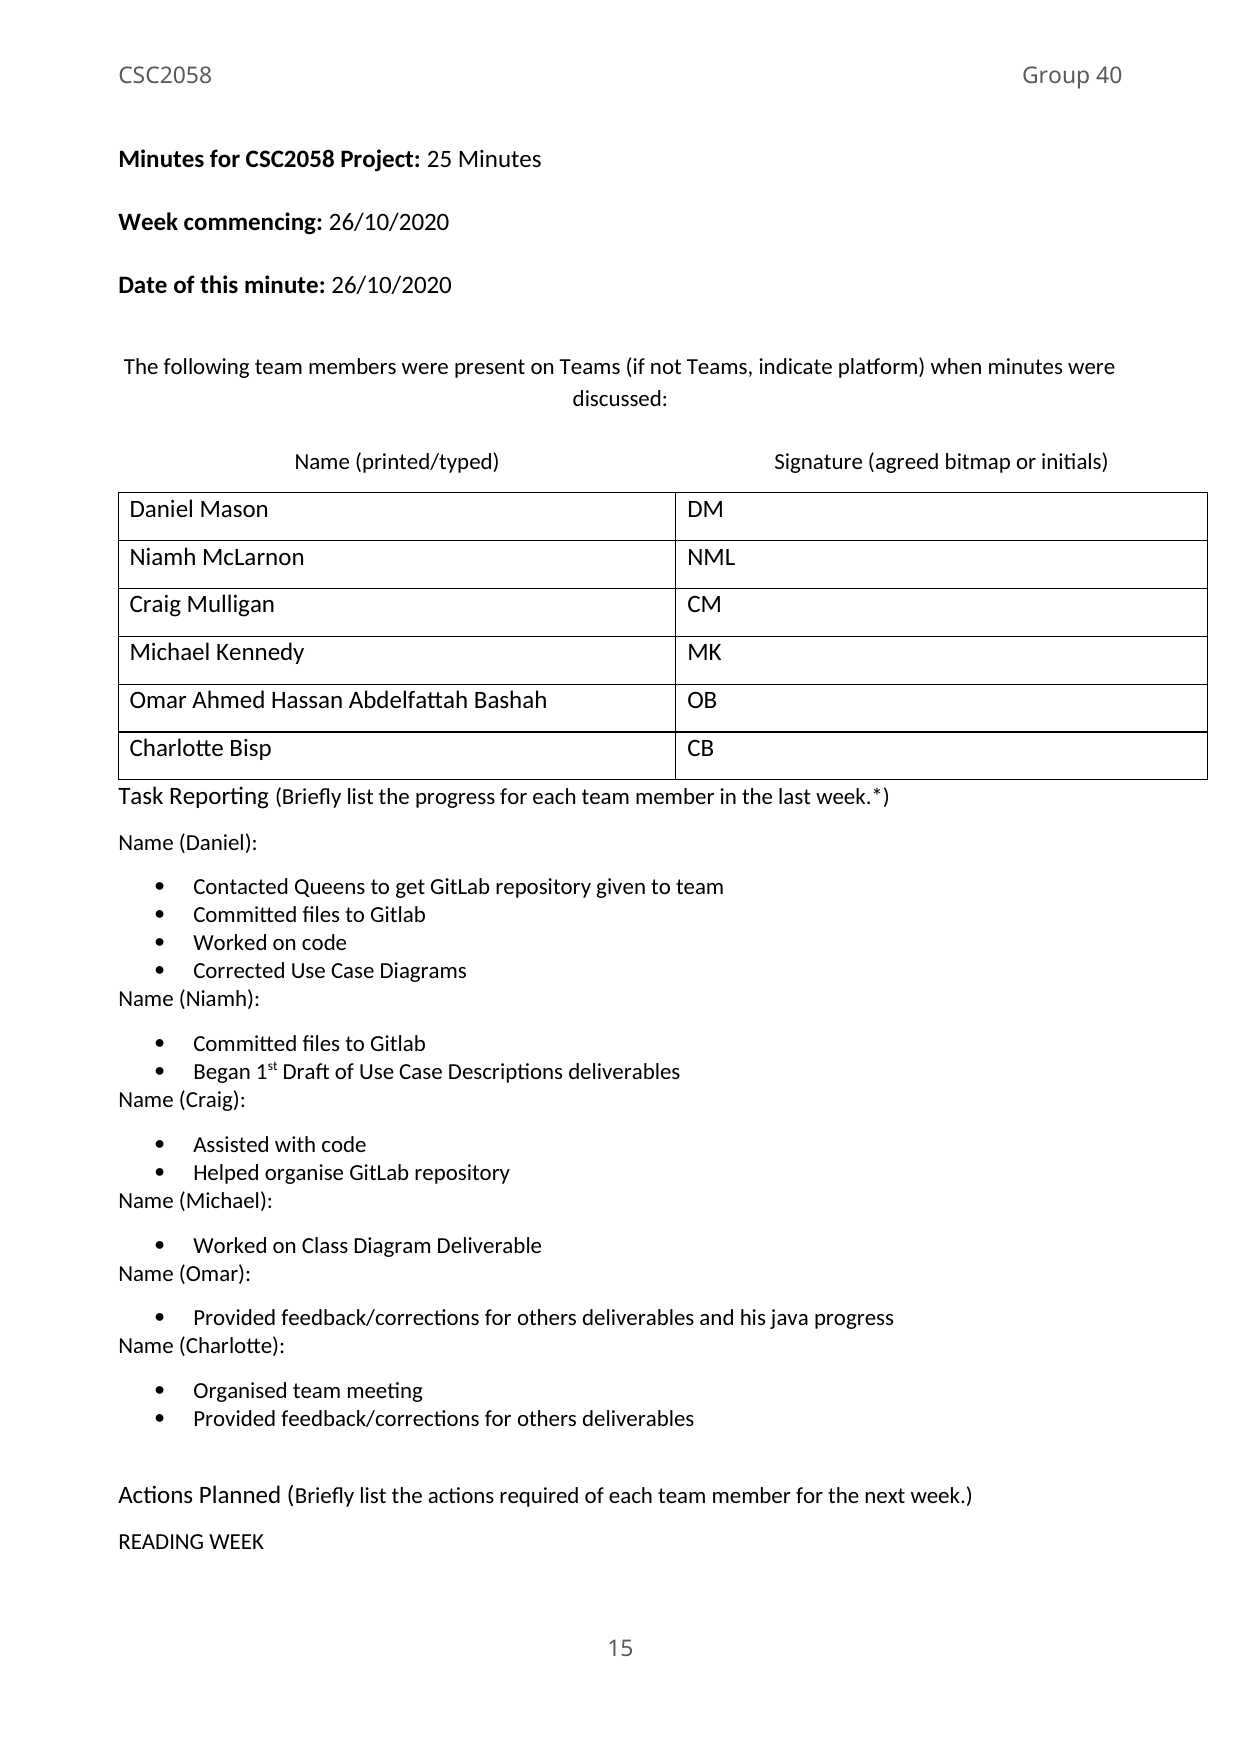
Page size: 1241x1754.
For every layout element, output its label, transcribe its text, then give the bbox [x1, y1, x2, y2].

table_header Signature (agreed bitmap or initials) [676, 448, 1207, 492]
table_cell MK [676, 637, 1207, 683]
table_cell DM [676, 493, 1207, 540]
text Name (Michael): [118, 1186, 1122, 1214]
table_cell CB [676, 733, 1207, 779]
text Actions Planned (Briefly list the actions required of each team member for the next week.) [118, 1480, 1122, 1510]
subtitle Week commencing: 26/10/2020 [118, 206, 1122, 237]
table_cell OB [676, 685, 1207, 731]
list Corrected Use Case Diagrams [156, 957, 1122, 984]
list Provided feedback/corrections for others deliverables [156, 1404, 1122, 1432]
list Worked on code [156, 928, 1122, 957]
list Worked on Class Diagram Deliverable [156, 1231, 1122, 1259]
list Helped organise GitLab repository [156, 1158, 1122, 1186]
subtitle Date of this minute: 26/10/2020 [118, 269, 1122, 300]
list Began 1st Draft of Use Case Descriptions deliverables [156, 1057, 1122, 1085]
table_cell Michael Kennedy [119, 637, 675, 683]
table_cell Charlotte Bisp [119, 733, 675, 779]
table_cell CM [676, 589, 1207, 636]
text Name (Niamh): [118, 984, 1122, 1013]
table_cell Omar Ahmed Hassan Abdelfattah Bashah [119, 685, 675, 731]
list Organised team meeting [156, 1376, 1122, 1404]
table_header Name (printed/typed) [118, 448, 676, 492]
text Name (Craig): [118, 1085, 1122, 1113]
text Name (Daniel): [118, 828, 1122, 856]
text READING WEEK [118, 1527, 1122, 1555]
text Name (Charlotte): [118, 1331, 1122, 1359]
table_cell Craig Mulligan [119, 589, 675, 636]
list Committed files to Gitlab [156, 901, 1122, 928]
text Task Reporting (Briefly list the progress for each team member in the last week.*) [118, 780, 1122, 811]
table_cell Daniel Mason [119, 493, 675, 540]
list Provided feedback/corrections for others deliverables and his java progress [156, 1303, 1122, 1331]
list Assisted with code [156, 1130, 1122, 1158]
table_cell NML [676, 541, 1207, 588]
list Committed files to Gitlab [156, 1029, 1122, 1057]
subtitle Minutes for CSC2058 Project: 25 Minutes [118, 143, 1122, 174]
text Name (Omar): [118, 1259, 1122, 1287]
table_cell Niamh McLarnon [119, 541, 675, 588]
list Contacted Queens to get GitLab repository given to team [156, 872, 1122, 901]
text The following team members were present on Teams (if not Teams, indicate platform) when minutes were discussed: [118, 320, 1122, 412]
